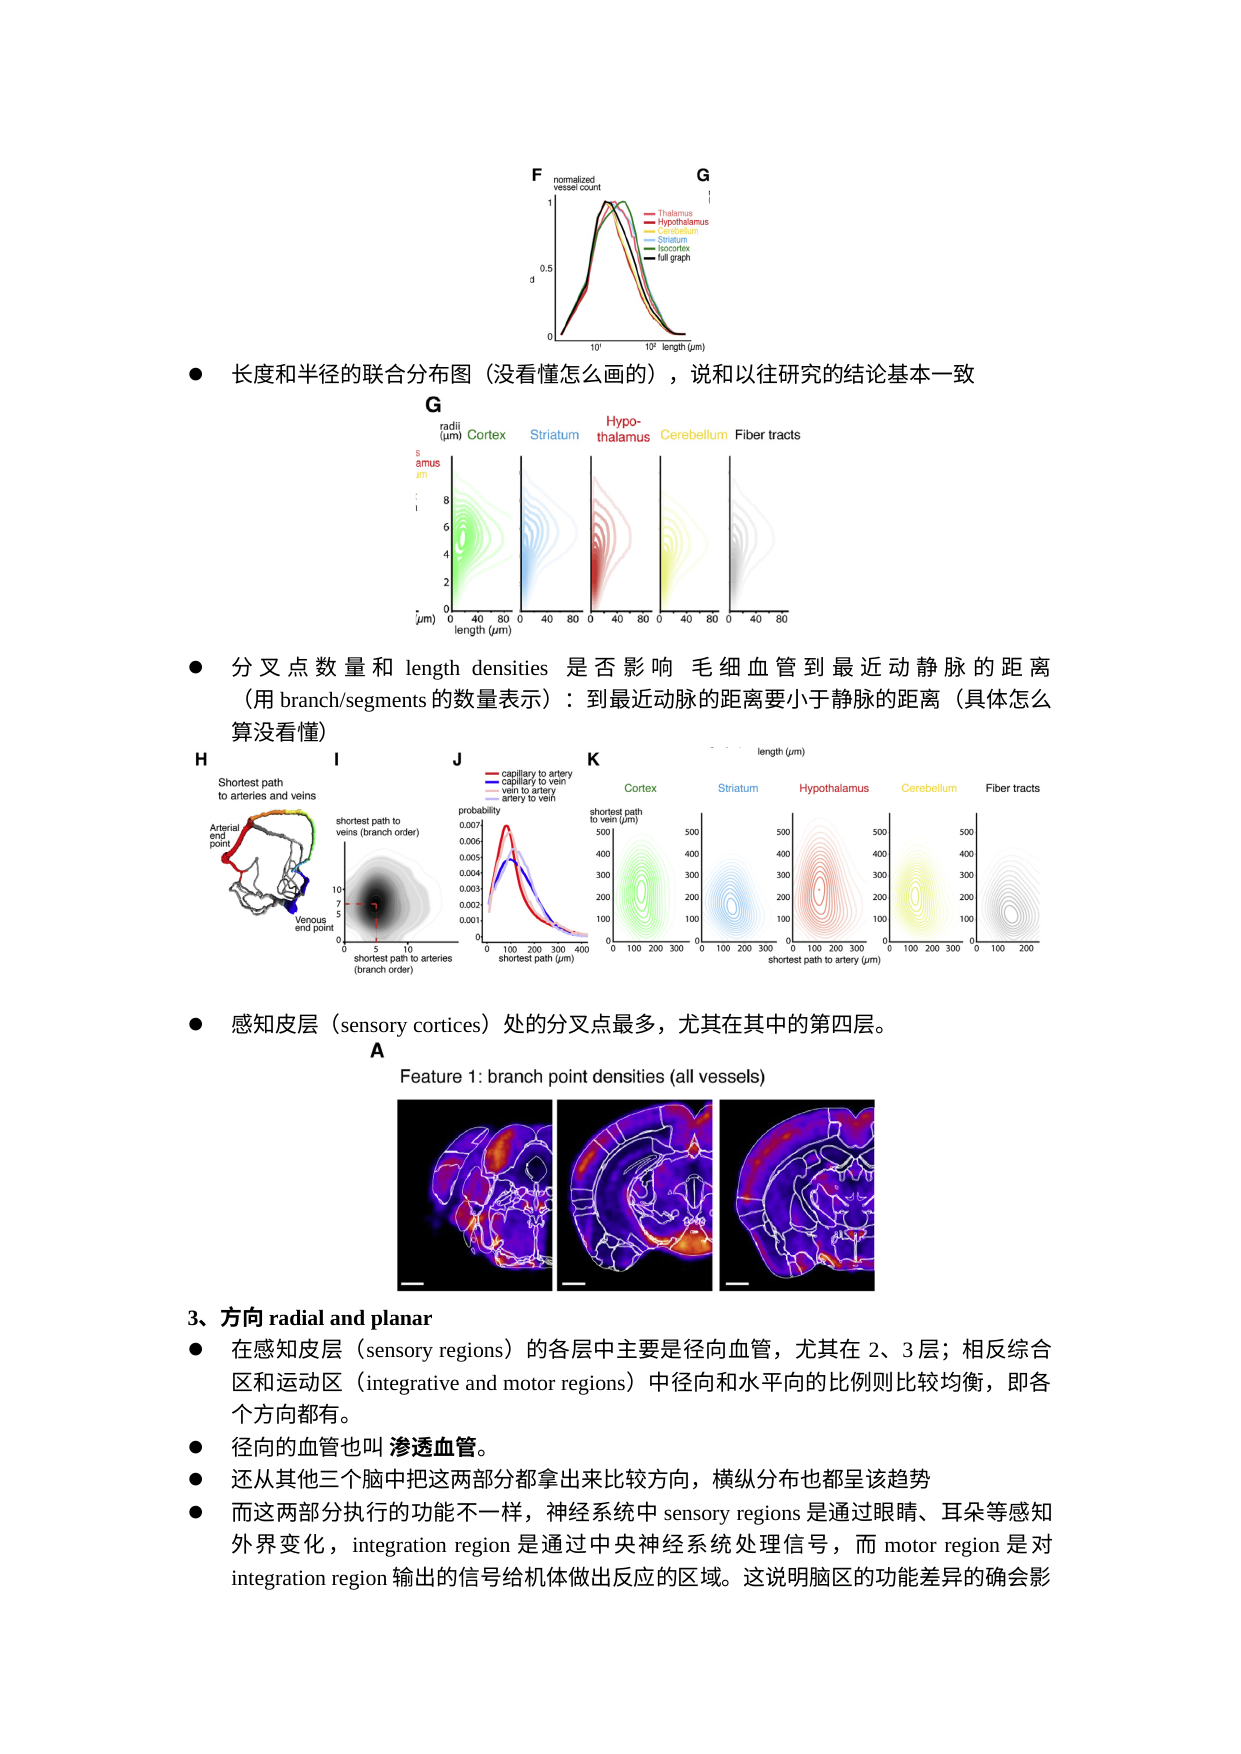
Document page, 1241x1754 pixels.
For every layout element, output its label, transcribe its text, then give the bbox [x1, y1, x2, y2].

list 在感知皮层（sensory regions）的各层中主要是径向血管，尤其在2、3层；相反综合区和运动区（integrative and motor regions）中径向和水平向的比例则比较均衡，即各个方向都有。 [187, 1332, 1053, 1429]
list 长度和半径的联合分布图（没看懂怎么画的），说和以往研究的结论基本一致 [187, 357, 1053, 389]
list 径向的血管也叫 渗透血管。 [187, 1429, 1053, 1462]
picture [364, 1039, 876, 1294]
list 还从其他三个脑中把这两部分都拿出来比较方向，横纵分布也都呈该趋势 [187, 1462, 1053, 1494]
list 感知皮层（sensory cortices）处的分叉点最多，尤其在其中的第四层。 [187, 1007, 1053, 1039]
picture [415, 389, 825, 641]
picture [187, 747, 1053, 975]
picture [530, 162, 710, 353]
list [187, 1494, 1053, 1592]
list 分叉点数量和length densities 是否影响 毛细血管到最近动静脉的距离（用branch/segments的数量表示）：到最近动脉的距离要小于静脉的距离（具体怎么算没看懂） [187, 649, 1053, 747]
text 3、方向radial and planar [187, 1299, 1053, 1332]
